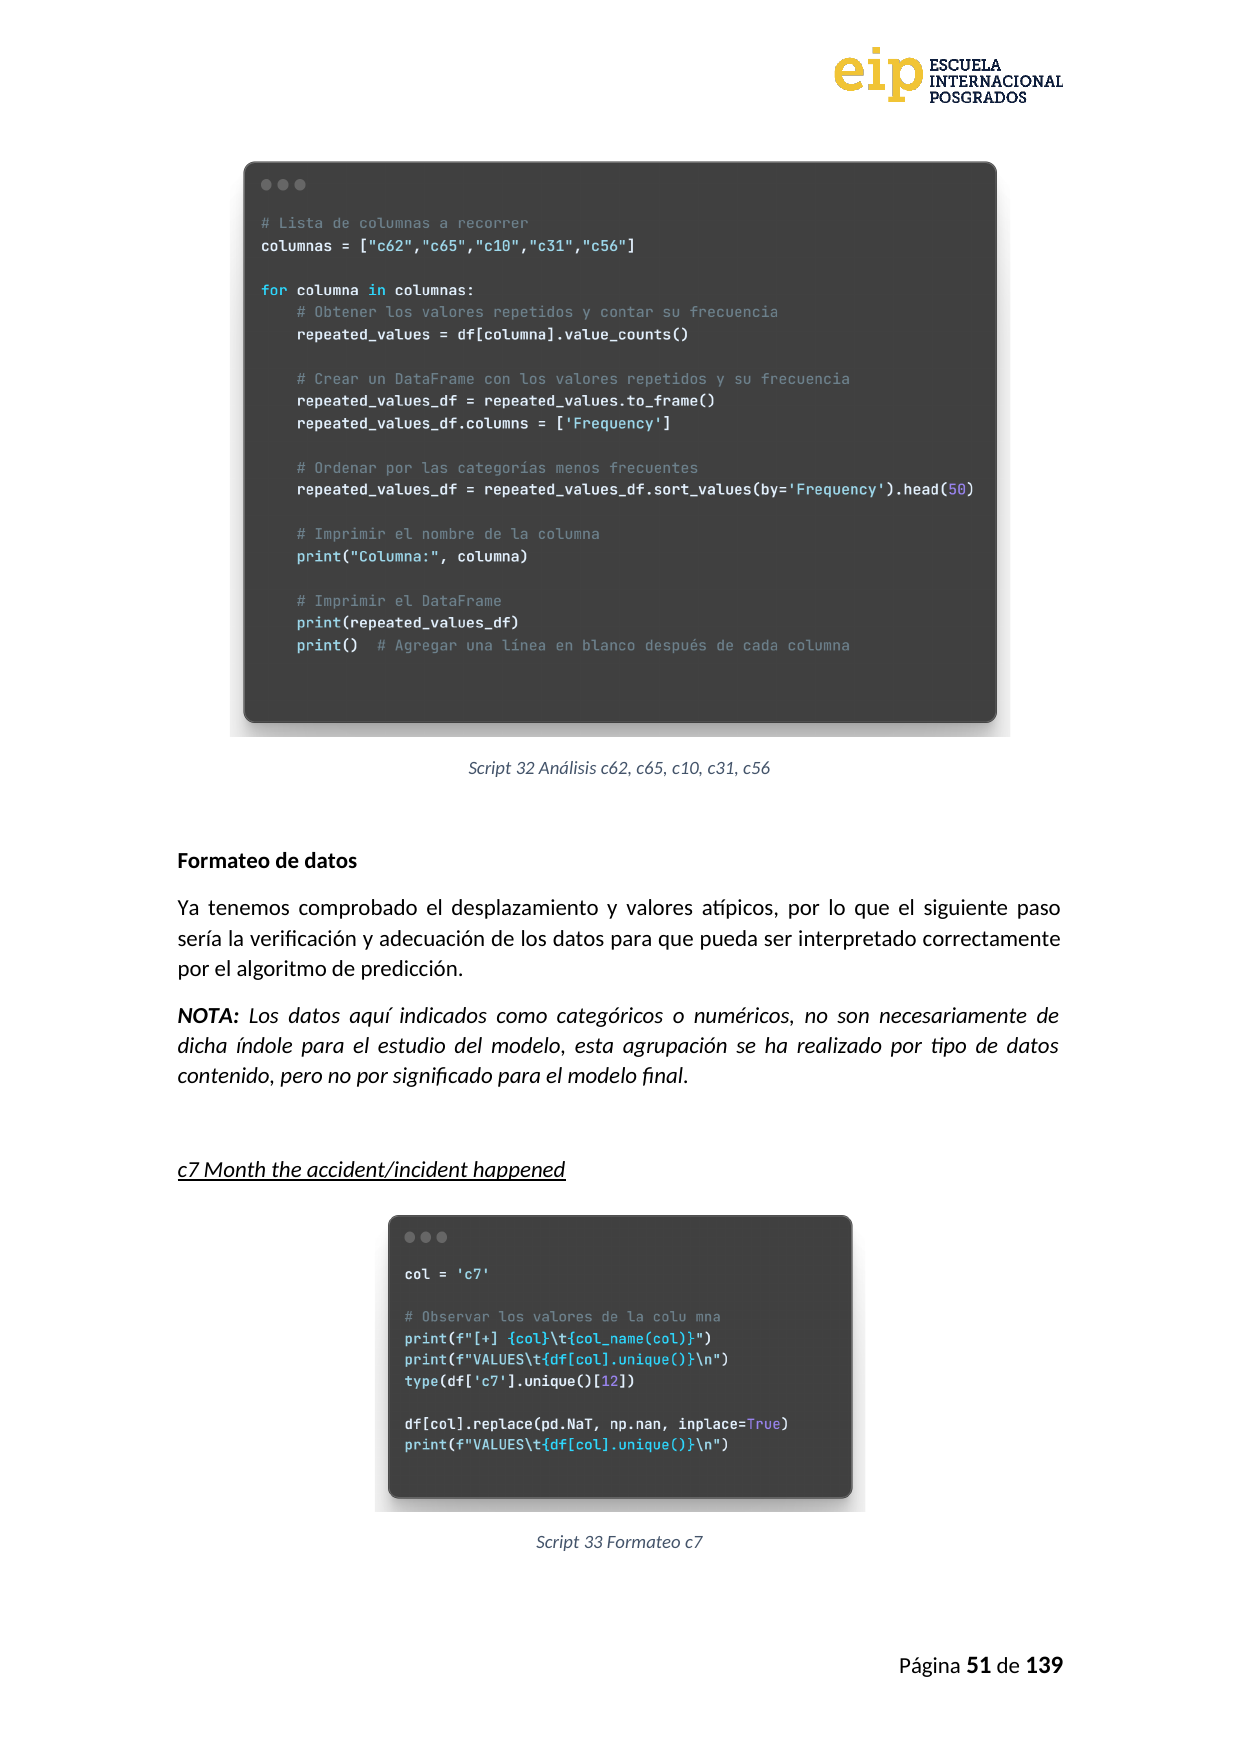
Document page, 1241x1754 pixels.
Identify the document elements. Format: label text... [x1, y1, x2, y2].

text NOTA: Los datos aquí indicados como categóricos o numéricos, no son necesariamente de dicha índole para el estudio del modelo, esta agrupación se ha realizado por tipo de datos contenido, pero no por significado para el modelo final. [177, 1001, 1063, 1089]
text Script 33 Formateo c7 [177, 1530, 1063, 1553]
text Formateo de datos [177, 847, 1063, 874]
text Ya tenemos comprobado el desplazamiento y valores atípicos, por lo que el siguiente paso sería la verificación y adecuación de los datos para que pueda ser interpretado correctamente por el algoritmo de predicción. [177, 893, 1063, 982]
picture [834, 47, 1063, 103]
text Script 32 Análisis c62, c65, c10, c31, c56 [177, 756, 1063, 779]
picture [374, 1201, 866, 1512]
text c7 Month the accident/incident happened [177, 1155, 1063, 1183]
picture [229, 147, 1011, 737]
